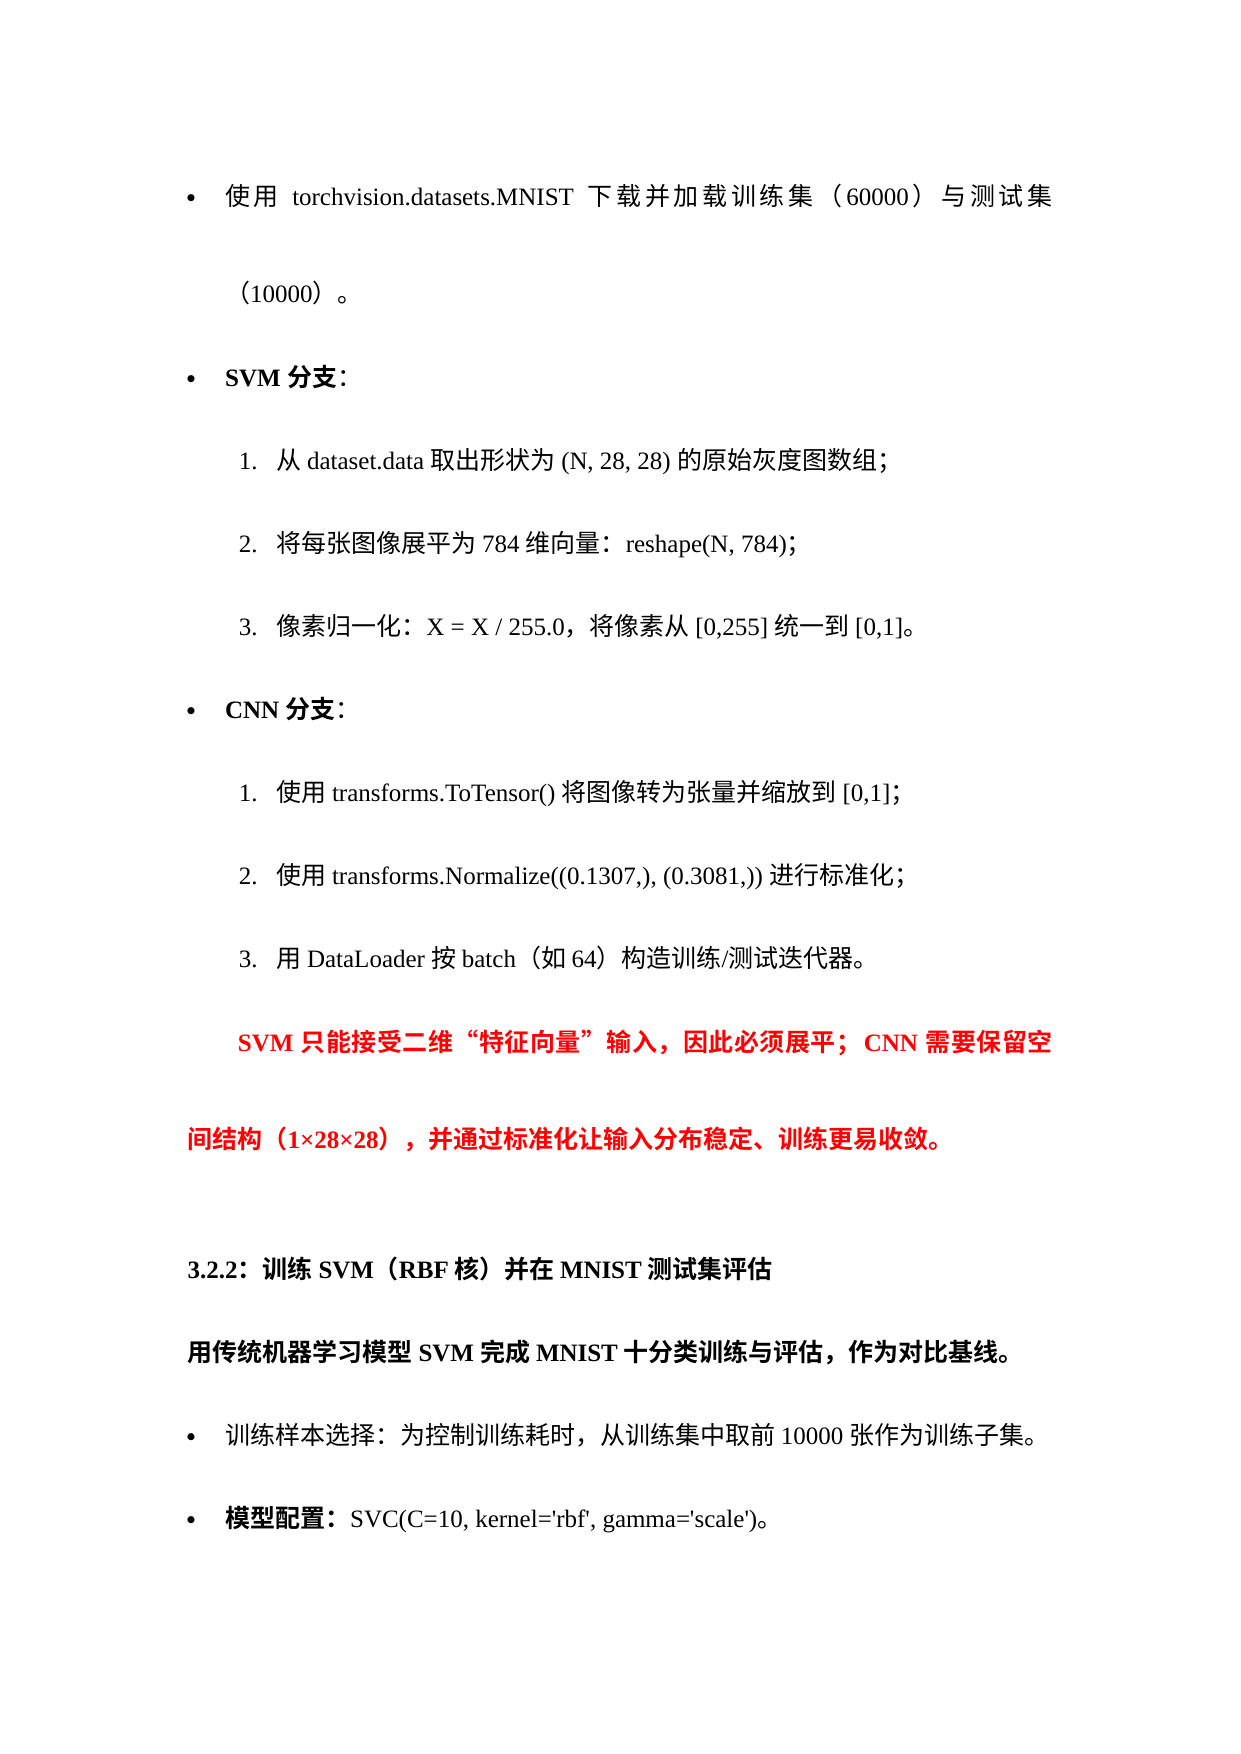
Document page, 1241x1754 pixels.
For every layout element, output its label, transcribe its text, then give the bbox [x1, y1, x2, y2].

list 使用 transforms.Normalize((0.1307,), (0.3081,)) 进行标准化； [239, 841, 1053, 906]
list 将每张图像展平为 784 维向量：reshape(N, 784)； [239, 509, 1053, 574]
text 3.2.2：训练 SVM（RBF 核）并在 MNIST 测试集评估 [187, 1235, 1053, 1300]
list 使用 torchvision.datasets.MNIST 下载并加载训练集（60000）与测试集（10000）。 [187, 162, 1053, 324]
list CNN 分支： [187, 675, 1053, 740]
text SVM 只能接受二维“特征向量”输入，因此必须展平；CNN 需要保留空间结构（1×28×28），并通过标准化让输入分布稳定、训练更易收敛。 [187, 1008, 1053, 1170]
list 像素归一化：X = X / 255.0，将像素从 [0,255] 统一到 [0,1]。 [239, 592, 1053, 657]
list 用 DataLoader 按 batch（如 64）构造训练/测试迭代器。 [239, 924, 1053, 989]
list 训练样本选择：为控制训练耗时，从训练集中取前 10000 张作为训练子集。 [187, 1401, 1053, 1466]
list 模型配置：SVC(C=10, kernel='rbf', gamma='scale')。 [187, 1484, 1053, 1549]
list 从 dataset.data 取出形状为 (N, 28, 28) 的原始灰度图数组； [239, 426, 1053, 491]
list 使用 transforms.ToTensor() 将图像转为张量并缩放到 [0,1]； [239, 758, 1053, 823]
text 用传统机器学习模型 SVM 完成 MNIST 十分类训练与评估，作为对比基线。 [187, 1318, 1053, 1383]
list SVM 分支： [187, 343, 1053, 408]
